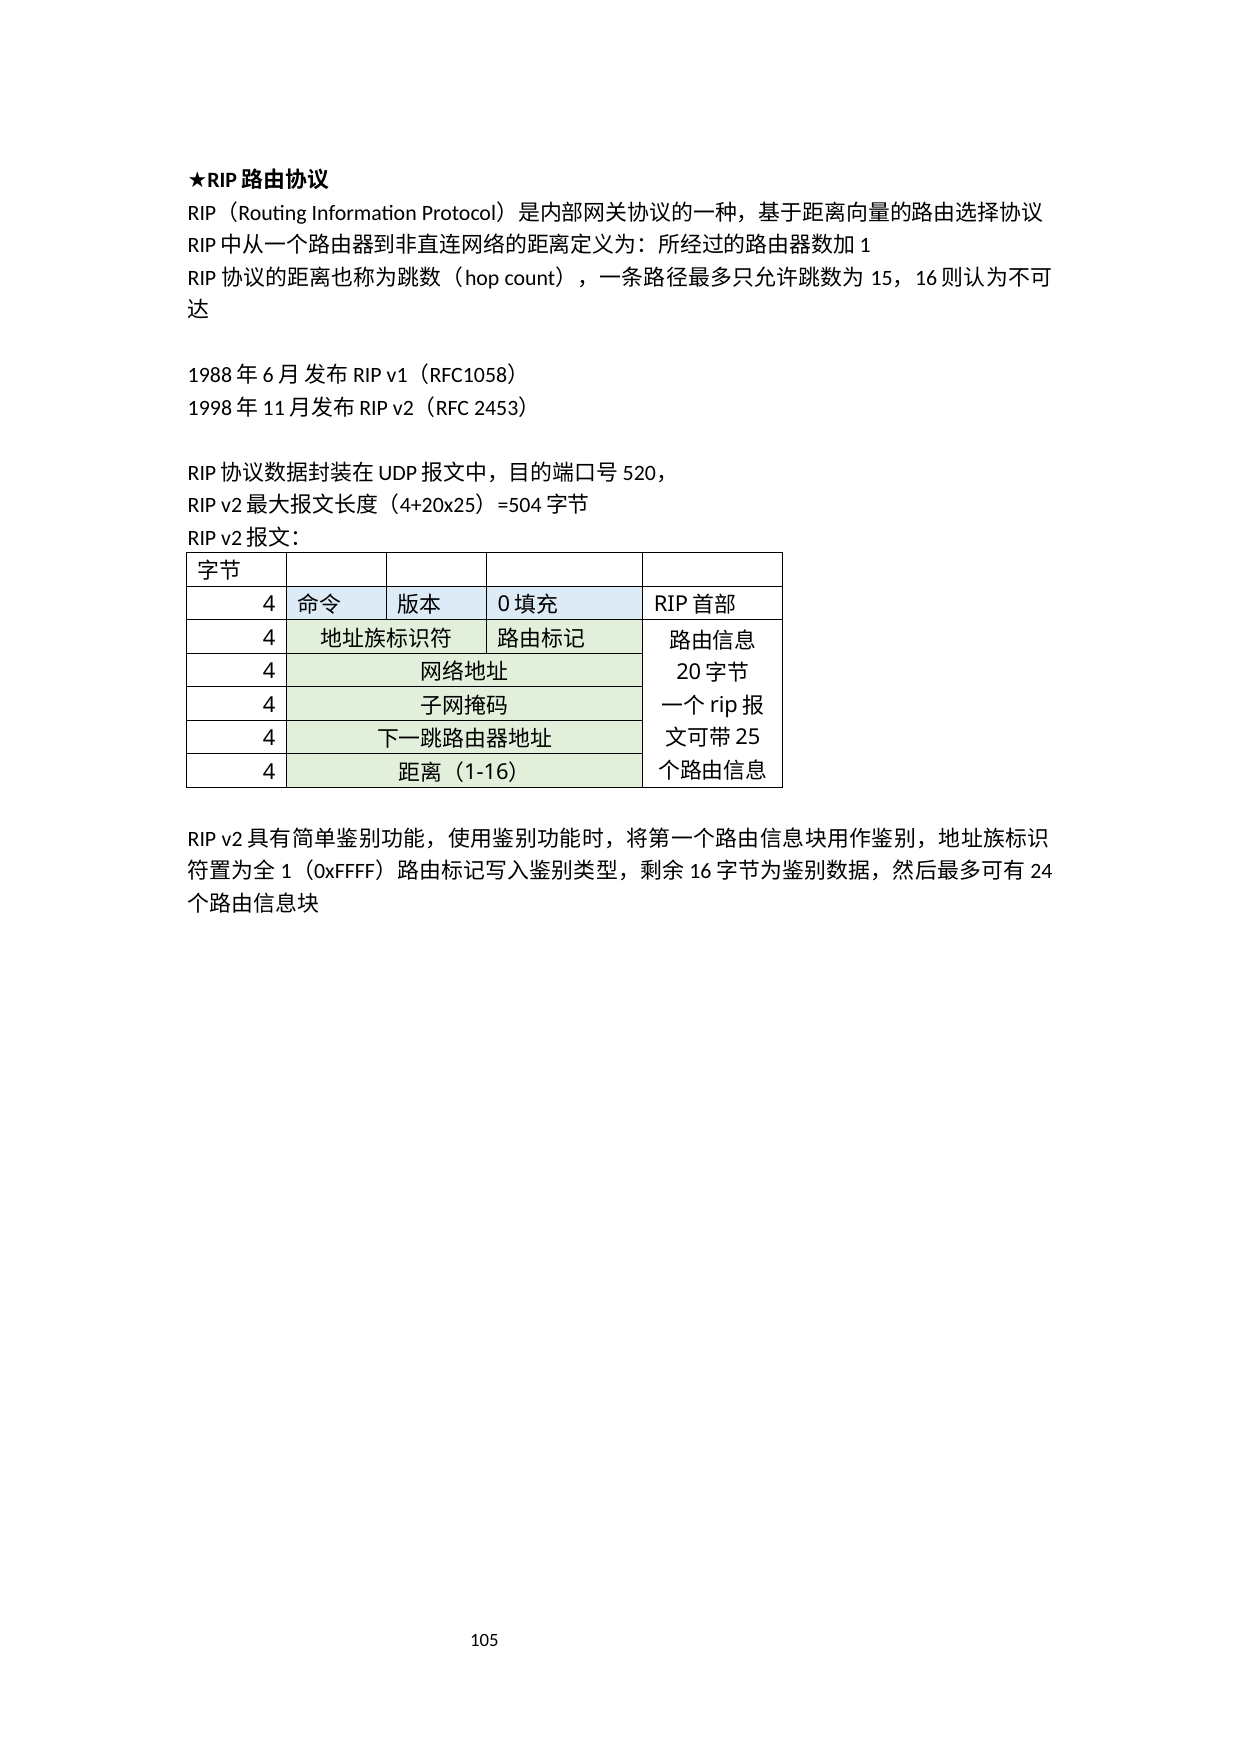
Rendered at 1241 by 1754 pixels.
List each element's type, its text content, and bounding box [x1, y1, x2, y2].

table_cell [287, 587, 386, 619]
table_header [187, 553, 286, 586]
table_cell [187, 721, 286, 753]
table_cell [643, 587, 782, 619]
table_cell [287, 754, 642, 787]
text RIP协议数据封装在UDP报文中，目的端口号520， [187, 454, 1053, 487]
text RIP v2最大报文长度（4+20x25）=504字节 [187, 487, 1053, 519]
text ★RIP路由协议 [187, 162, 1053, 194]
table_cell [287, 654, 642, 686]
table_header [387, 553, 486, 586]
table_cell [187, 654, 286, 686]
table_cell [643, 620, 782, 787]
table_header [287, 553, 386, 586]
text 1988年6月 发布RIP v1（RFC1058） [187, 357, 1053, 389]
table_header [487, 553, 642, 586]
text 1998年11月发布RIP v2（RFC 2453） [187, 389, 1053, 422]
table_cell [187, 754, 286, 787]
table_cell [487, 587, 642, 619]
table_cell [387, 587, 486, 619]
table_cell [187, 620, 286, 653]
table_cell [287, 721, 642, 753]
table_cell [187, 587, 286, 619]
text RIP（Routing Information Protocol）是内部网关协议的一种，基于距离向量的路由选择协议 [187, 194, 1053, 227]
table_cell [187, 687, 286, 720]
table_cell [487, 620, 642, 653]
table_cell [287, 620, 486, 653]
text RIP协议的距离也称为跳数（hop count），一条路径最多只允许跳数为15，16则认为不可达 [187, 259, 1053, 324]
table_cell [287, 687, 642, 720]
text RIP v2报文： [187, 519, 1053, 552]
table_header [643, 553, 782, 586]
text RIP v2具有简单鉴别功能，使用鉴别功能时，将第一个路由信息块用作鉴别，地址族标识符置为全1（0xFFFF）路由标记写入鉴别类型，剩余16字节为鉴别数据，然后最多可有24个路由信息块 [187, 820, 1053, 918]
text RIP中从一个路由器到非直连网络的距离定义为：所经过的路由器数加1 [187, 227, 1053, 259]
